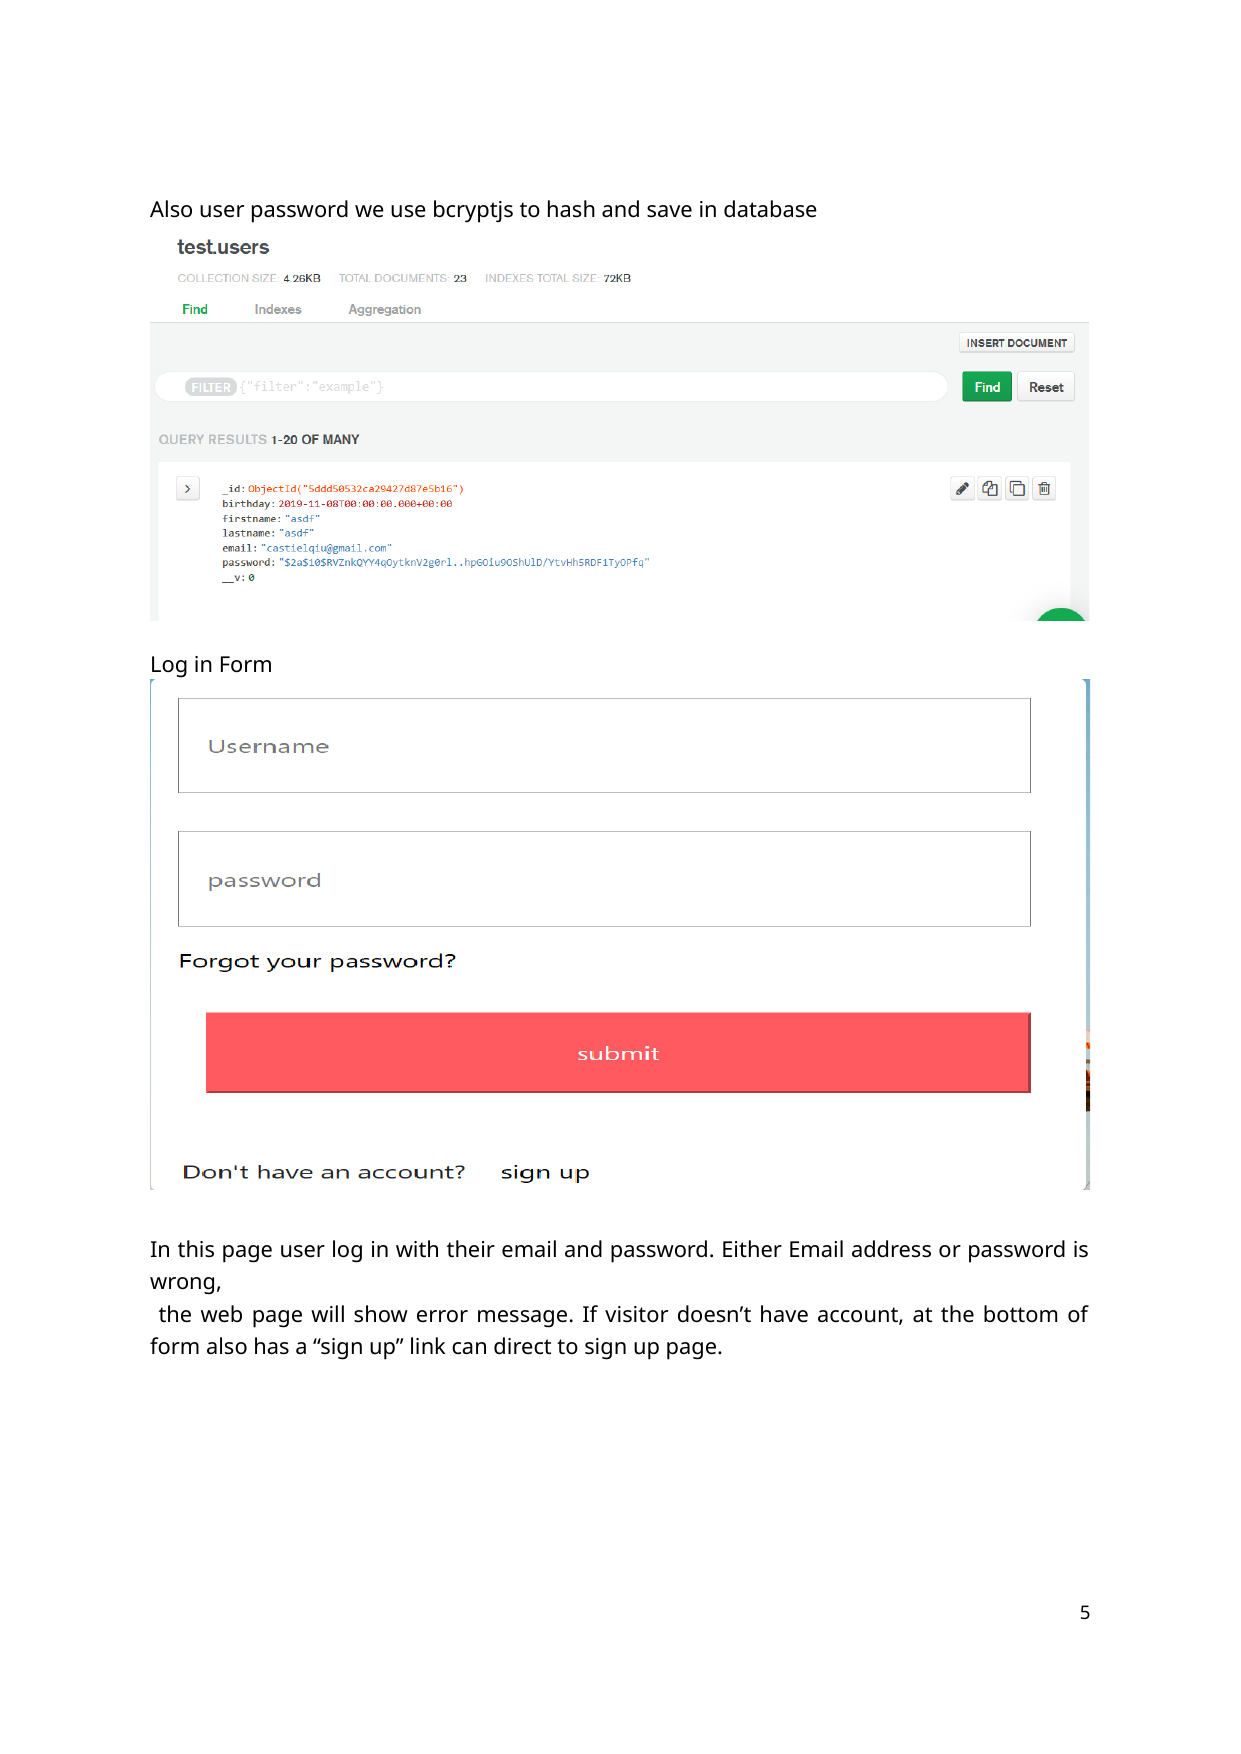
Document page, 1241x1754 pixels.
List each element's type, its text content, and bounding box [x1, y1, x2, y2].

text the web page will show error message. If visitor doesn’t have account, at the bottom of form also has a “sign up” link can direct to sign up page. [150, 1297, 1090, 1362]
text In this page user log in with their email and password. Either Email address or password is wrong, [150, 1232, 1090, 1297]
picture [150, 224, 1091, 621]
picture [150, 679, 1091, 1190]
text Log in Form [150, 647, 1090, 679]
text Also user password we use bcryptjs to hash and save in database [150, 192, 1090, 224]
